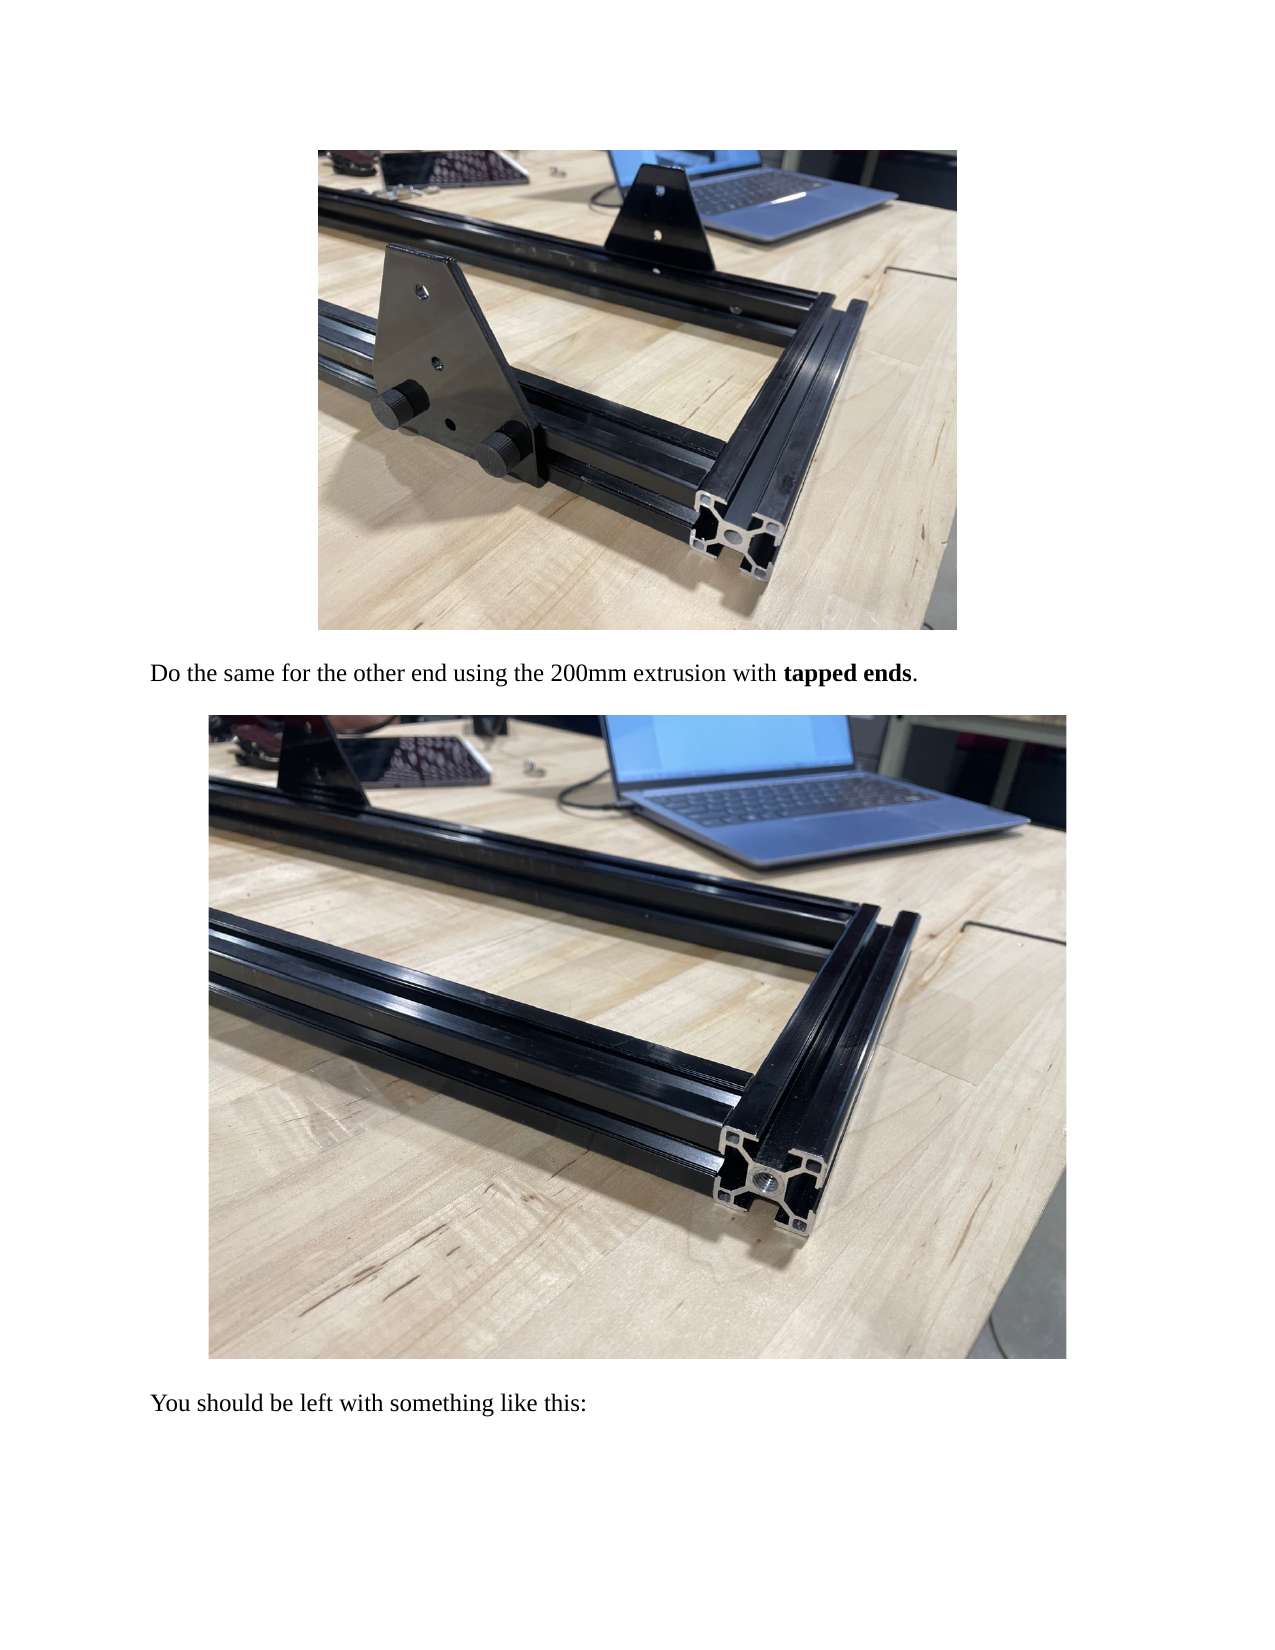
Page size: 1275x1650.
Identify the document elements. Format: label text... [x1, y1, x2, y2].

picture [208, 715, 1067, 1359]
picture [318, 150, 957, 630]
text You should be left with something like this: [150, 1388, 1125, 1417]
text Do the same for the other end using the 200mm extrusion with tapped ends. [150, 658, 1125, 687]
